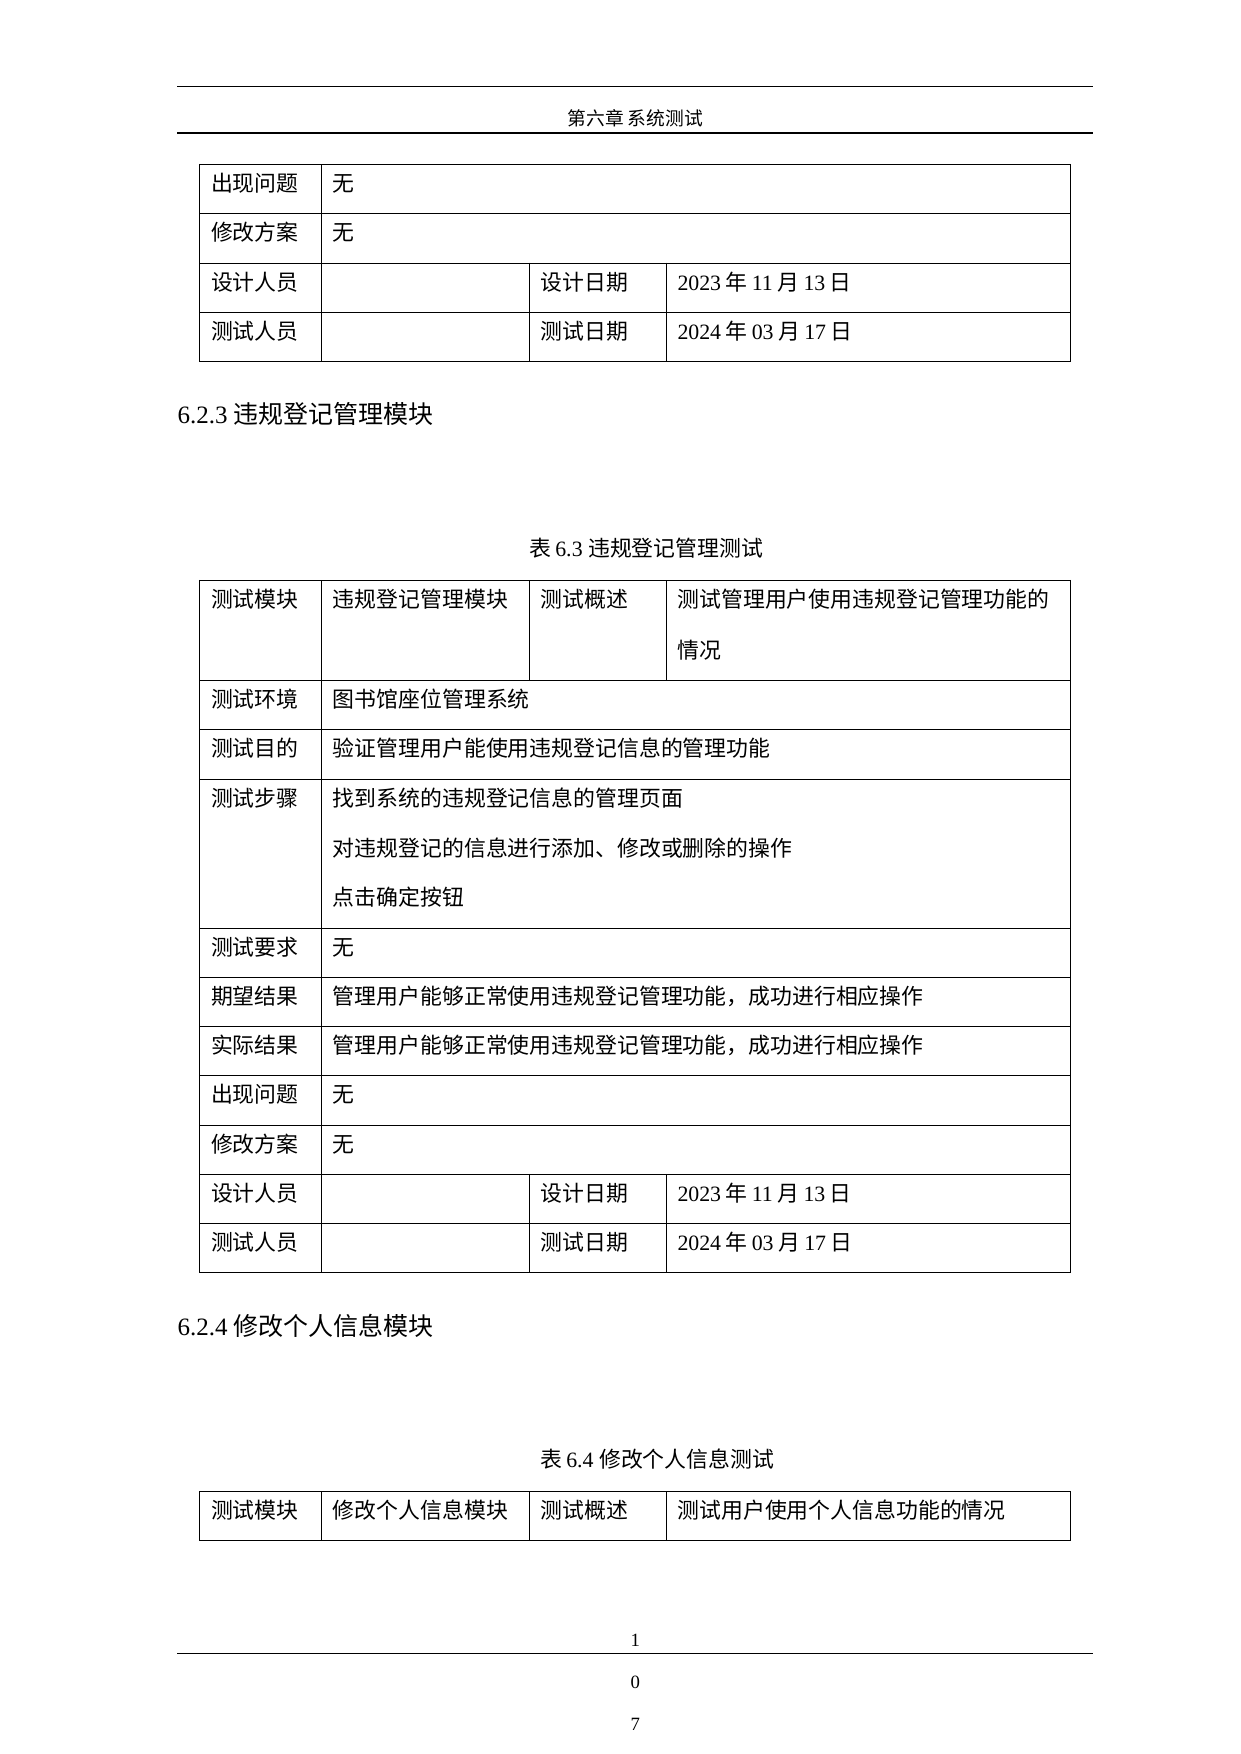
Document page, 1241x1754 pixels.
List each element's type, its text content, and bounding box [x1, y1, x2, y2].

table_cell 修改方案 [200, 1126, 321, 1174]
table_cell 期望结果 [200, 978, 321, 1026]
table_header 测试用户使用个人信息功能的情况 [667, 1492, 1070, 1540]
table_header 修改个人信息模块 [322, 1492, 529, 1540]
text 6.2.4 修改个人信息模块 [177, 1290, 1093, 1358]
table_cell 设计人员 [200, 264, 321, 312]
table_cell 无 [322, 214, 1070, 262]
table_cell 无 [322, 1126, 1070, 1174]
table_cell 设计日期 [530, 1175, 666, 1223]
table_cell 找到系统的违规登记信息的管理页面 对违规登记的信息进行添加、修改或删除的操作 点击确定按钮 [322, 780, 1070, 927]
table_cell [322, 1224, 529, 1272]
table_cell 出现问题 [200, 165, 321, 213]
table_cell 测试步骤 [200, 780, 321, 927]
table_cell 无 [322, 1076, 1070, 1124]
table_header 测试管理用户使用违规登记管理功能的情况 [667, 581, 1070, 680]
table_cell 2024年03月17日 [667, 313, 1070, 361]
table_cell 修改方案 [200, 214, 321, 262]
table_header 违规登记管理模块 [322, 581, 529, 680]
text 表6.3 违规登记管理测试 [177, 530, 1093, 564]
table_cell 测试人员 [200, 1224, 321, 1272]
table_cell 设计人员 [200, 1175, 321, 1223]
table_header 测试概述 [530, 1492, 666, 1540]
table_header 测试模块 [200, 1492, 321, 1540]
table_cell 出现问题 [200, 1076, 321, 1124]
table_cell [322, 264, 529, 312]
table_cell [322, 1175, 529, 1223]
table_cell 验证管理用户能使用违规登记信息的管理功能 [322, 730, 1070, 778]
table_cell 测试日期 [530, 1224, 666, 1272]
table_cell 测试人员 [200, 313, 321, 361]
table_cell 2023年11月13日 [667, 264, 1070, 312]
table_cell 测试要求 [200, 929, 321, 977]
table_cell [322, 313, 529, 361]
table_cell 实际结果 [200, 1027, 321, 1075]
table_cell 测试日期 [530, 313, 666, 361]
table_header 测试模块 [200, 581, 321, 680]
table_cell 测试环境 [200, 681, 321, 729]
table_cell 管理用户能够正常使用违规登记管理功能，成功进行相应操作 [322, 978, 1070, 1026]
table_cell 2023年11月13日 [667, 1175, 1070, 1223]
table_cell 无 [322, 929, 1070, 977]
table_cell 图书馆座位管理系统 [322, 681, 1070, 729]
table_cell 设计日期 [530, 264, 666, 312]
table_cell 2024年03月17日 [667, 1224, 1070, 1272]
table_cell 测试目的 [200, 730, 321, 778]
table_cell 管理用户能够正常使用违规登记管理功能，成功进行相应操作 [322, 1027, 1070, 1075]
text 6.2.3 违规登记管理模块 [177, 379, 1093, 447]
table_header 测试概述 [530, 581, 666, 680]
table_cell 无 [322, 165, 1070, 213]
text 表6.4 修改个人信息测试 [177, 1441, 1093, 1475]
